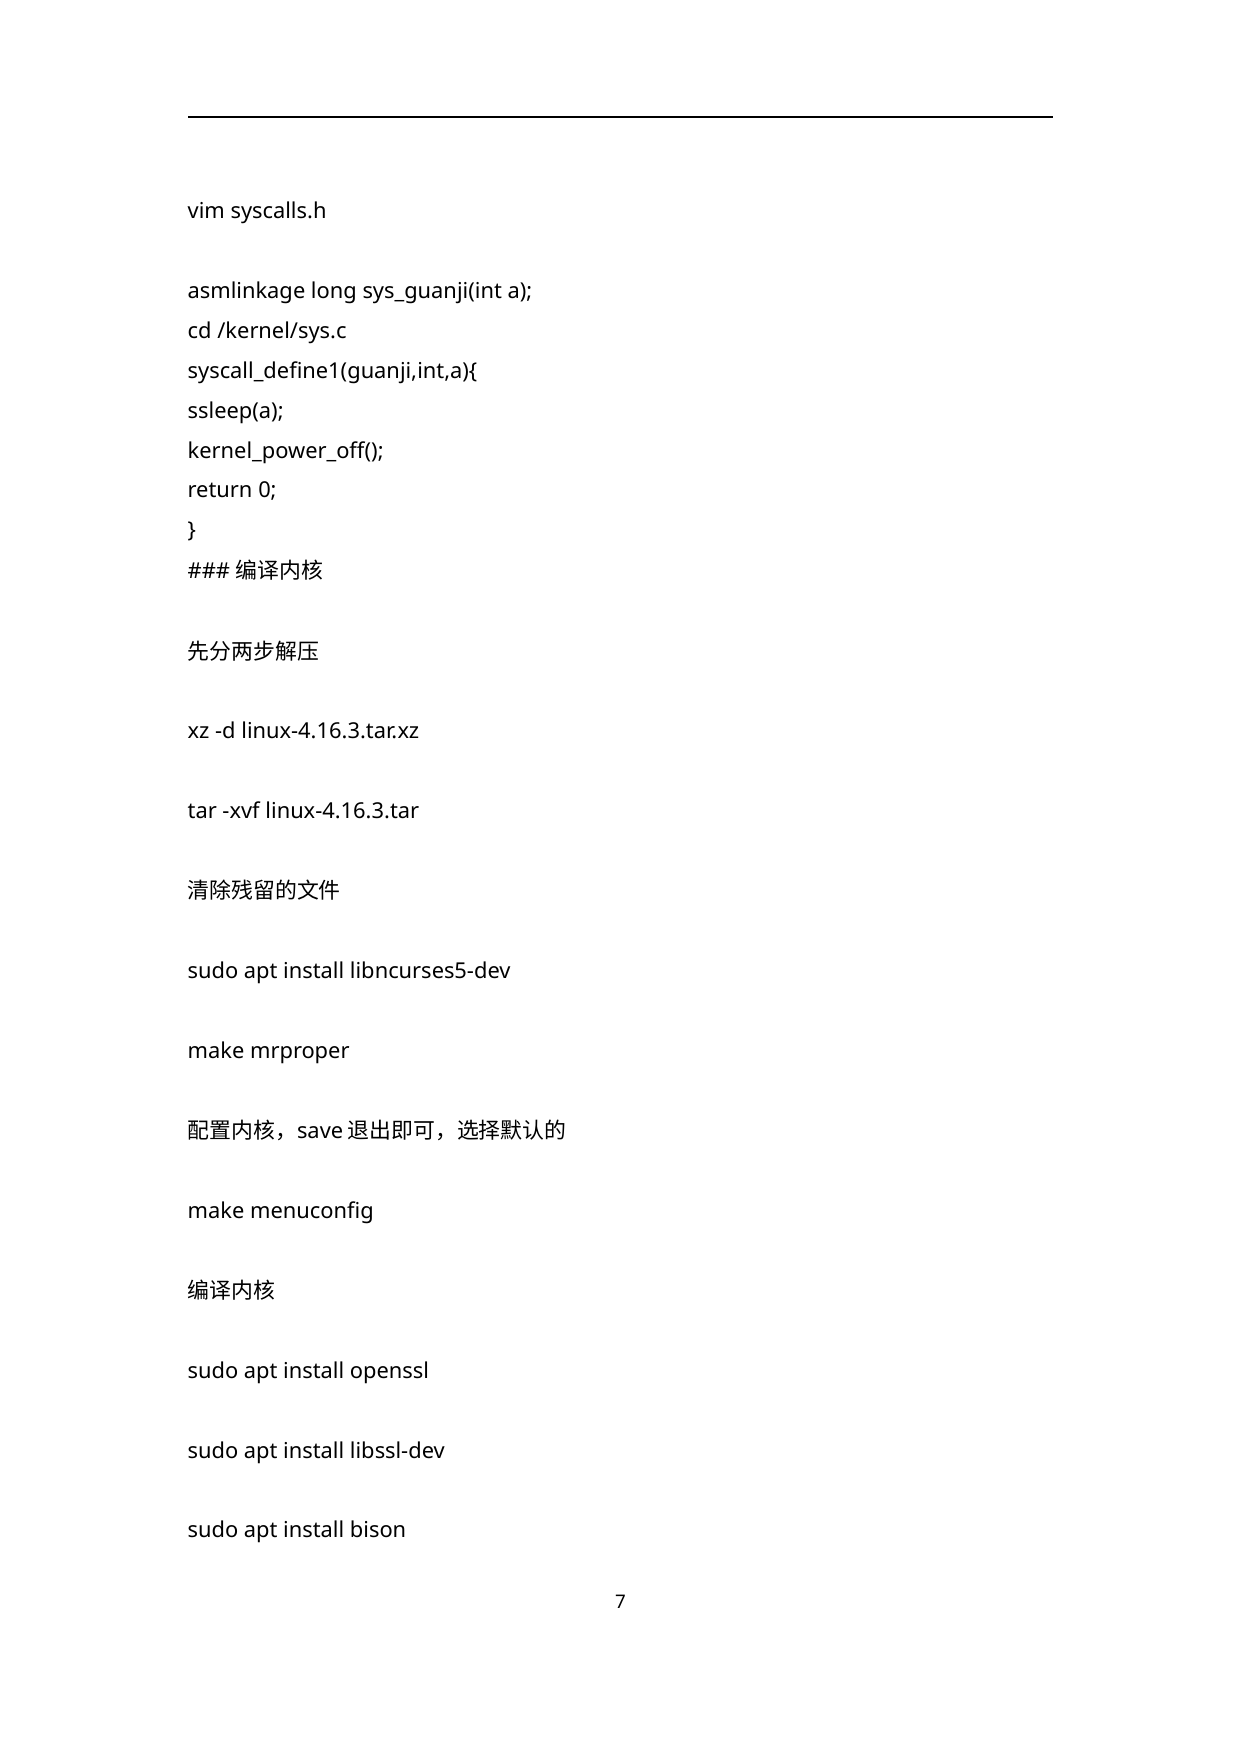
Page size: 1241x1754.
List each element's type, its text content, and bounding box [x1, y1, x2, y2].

text 编译内核 [187, 1273, 1053, 1306]
text } [187, 513, 1053, 546]
text sudo apt install bison [187, 1513, 1053, 1546]
text ssleep(a); [187, 393, 1053, 426]
text sudo apt install libncurses5-dev [187, 953, 1053, 986]
text vim syscalls.h [187, 194, 1053, 226]
text 先分两步解压 [187, 633, 1053, 666]
text syscall_define1(guanji,int,a){ [187, 353, 1053, 386]
text make menuconfig [187, 1193, 1053, 1226]
text tar -xvf linux-4.16.3.tar [187, 793, 1053, 826]
text sudo apt install openssl [187, 1353, 1053, 1386]
text 清除残留的文件 [187, 873, 1053, 906]
text return 0; [187, 473, 1053, 506]
text sudo apt install libssl-dev [187, 1433, 1053, 1466]
text xz -d linux-4.16.3.tar.xz [187, 713, 1053, 746]
text make mrproper [187, 1033, 1053, 1066]
text kernel_power_off(); [187, 433, 1053, 466]
text asmlinkage long sys_guanji(int a); [187, 274, 1053, 306]
text cd /kernel/sys.c [187, 313, 1053, 346]
text ### 编译内核 [187, 553, 1053, 585]
text 配置内核，save退出即可，选择默认的 [187, 1113, 1053, 1146]
